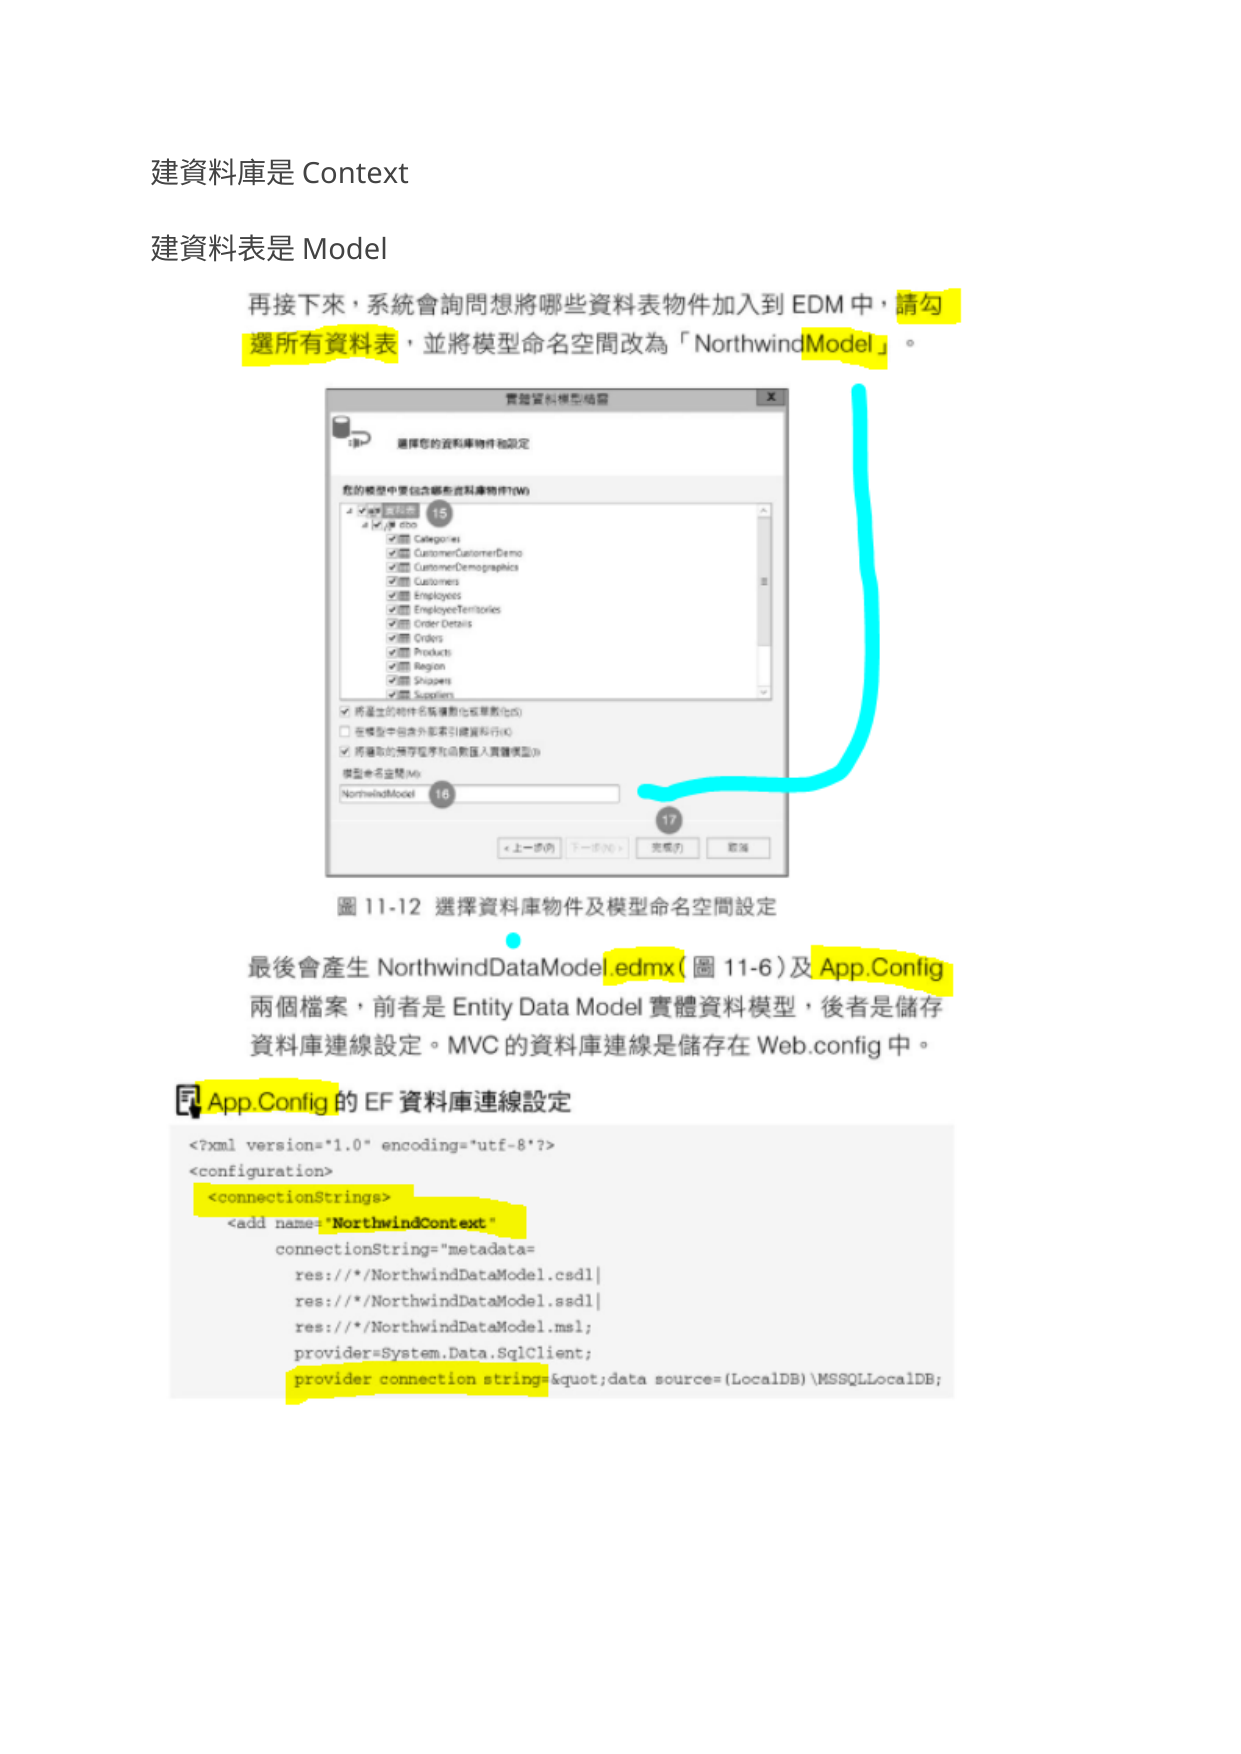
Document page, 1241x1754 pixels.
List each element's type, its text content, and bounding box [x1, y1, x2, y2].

subtitle 建資料表是Model [150, 226, 1090, 268]
picture [150, 276, 980, 1416]
subtitle 建資料庫是Context [150, 150, 1090, 192]
